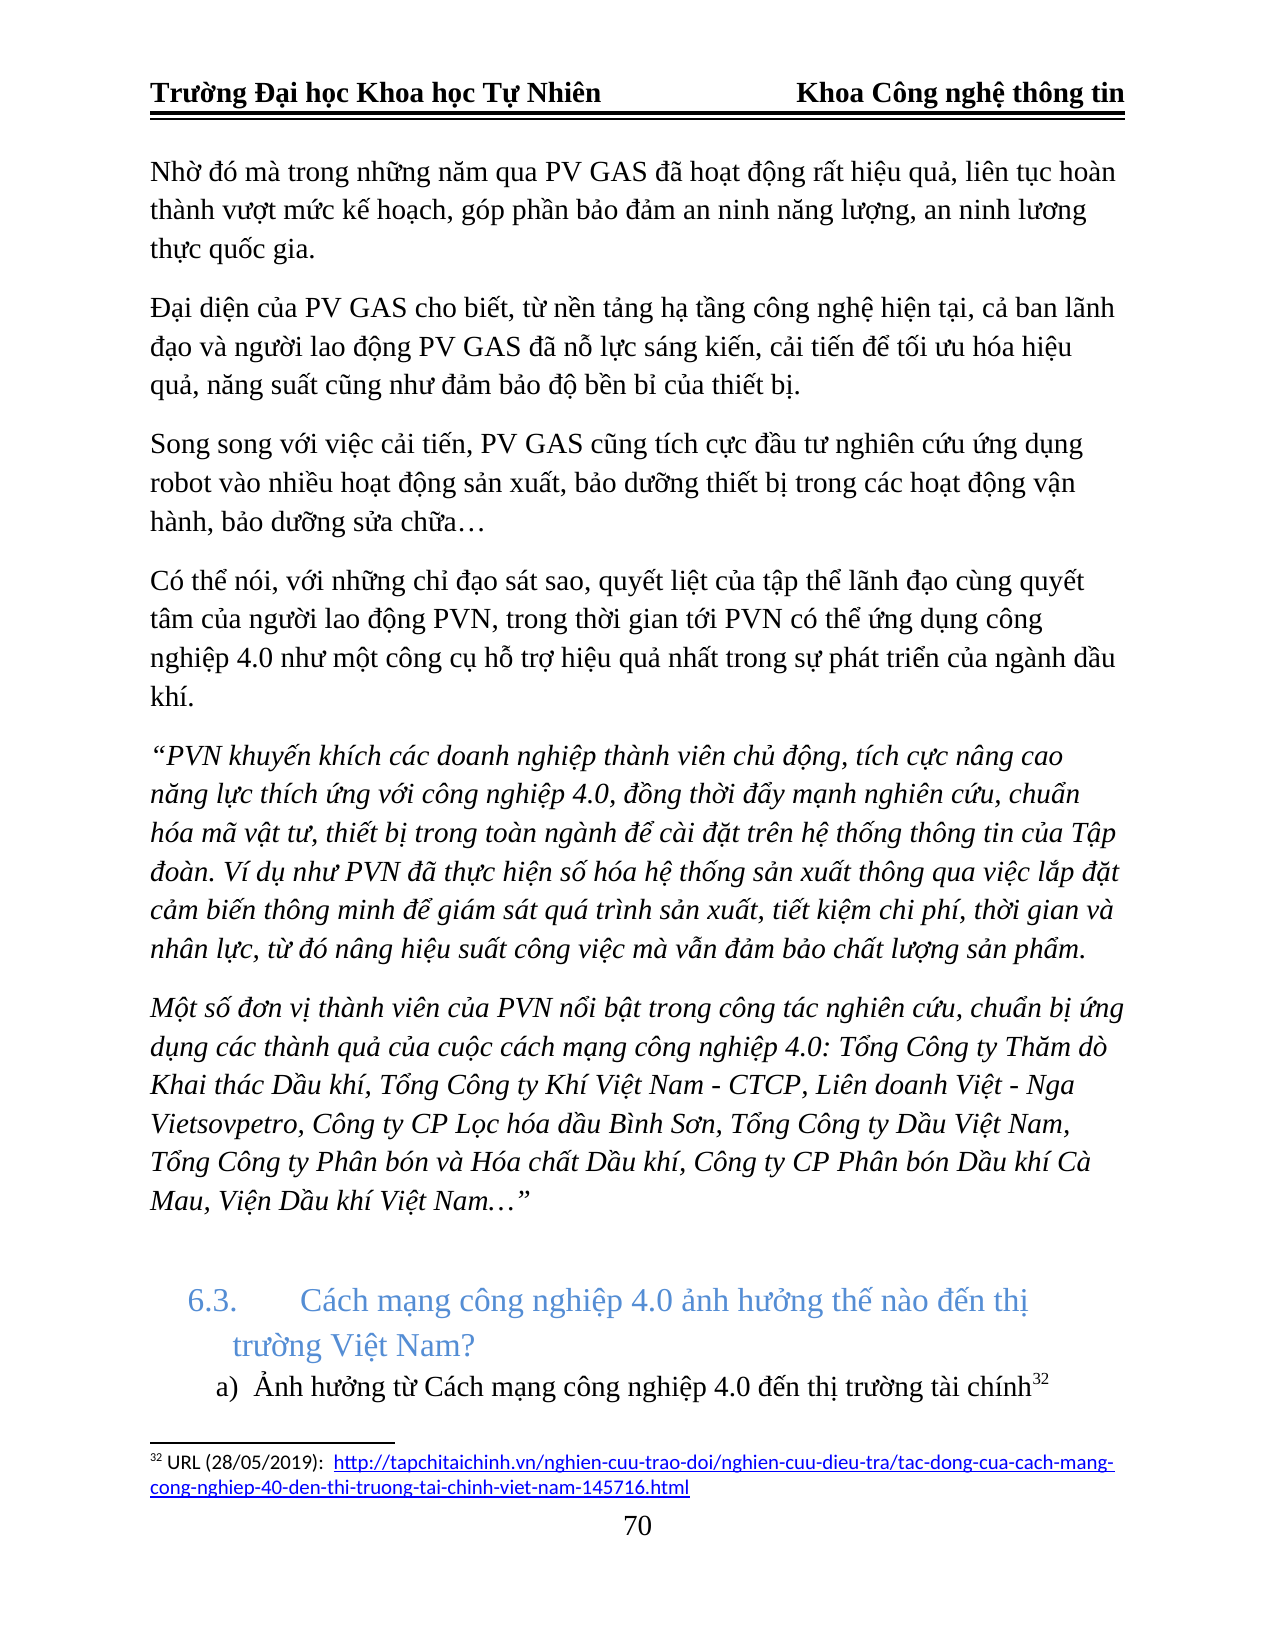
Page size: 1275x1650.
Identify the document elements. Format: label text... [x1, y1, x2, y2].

text “PVN khuyến khích các doanh nghiệp thành viên chủ động, tích cực nâng cao năng lực thích ứng với công nghiệp 4.0, đồng thời đẩy mạnh nghiên cứu, chuẩn hóa mã vật tư, thiết bị trong toàn ngành để cài đặt trên hệ thống thông tin của Tập đoàn. Ví dụ như PVN đã thực hiện số hóa hệ thống sản xuất thông qua việc lắp đặt cảm biến thông minh để giám sát quá trình sản xuất, tiết kiệm chi phí, thời gian và nhân lực, từ đó nâng hiệu suất công việc mà vẫn đảm bảo chất lượng sản phẩm. [150, 738, 1125, 964]
text Một số đơn vị thành viên của PVN nổi bật trong công tác nghiên cứu, chuẩn bị ứng dụng các thành quả của cuộc cách mạng công nghiệp 4.0: Tổng Công ty Thăm dò Khai thác Dầu khí, Tổng Công ty Khí Việt Nam - CTCP, Liên doanh Việt - Nga Vietsovpetro, Công ty CP Lọc hóa dầu Bình Sơn, Tổng Công ty Dầu Việt Nam, Tổng Công ty Phân bón và Hóa chất Dầu khí, Công ty CP Phân bón Dầu khí Cà Mau, Viện Dầu khí Việt Nam…” [150, 990, 1125, 1216]
text Có thể nói, với những chỉ đạo sát sao, quyết liệt của tập thể lãnh đạo cùng quyết tâm của người lao động PVN, trong thời gian tới PVN có thể ứng dụng công nghiệp 4.0 như một công cụ hỗ trợ hiệu quả nhất trong sự phát triển của ngành dầu khí. [150, 563, 1125, 712]
text Song song với việc cải tiến, PV GAS cũng tích cực đầu tư nghiên cứu ứng dụng robot vào nhiều hoạt động sản xuất, bảo dưỡng thiết bị trong các hoạt động vận hành, bảo dưỡng sửa chữa… [150, 427, 1125, 537]
list Ảnh hưởng từ Cách mạng công nghiệp 4.0 đến thị trường tài chính [216, 1369, 1125, 1402]
list Cách mạng công nghiệp 4.0 ảnh hưởng thế nào đến thị trường Việt Nam? [187, 1281, 1125, 1363]
text Đại diện của PV GAS cho biết, từ nền tảng hạ tầng công nghệ hiện tại, cả ban lãnh đạo và người lao động PV GAS đã nỗ lực sáng kiến, cải tiến để tối ưu hóa hiệu quả, năng suất cũng như đảm bảo độ bền bỉ của thiết bị. [150, 290, 1125, 401]
text Nhờ đó mà trong những năm qua PV GAS đã hoạt động rất hiệu quả, liên tục hoàn thành vượt mức kế hoạch, góp phần bảo đảm an ninh năng lượng, an ninh lương thực quốc gia. [150, 154, 1125, 264]
